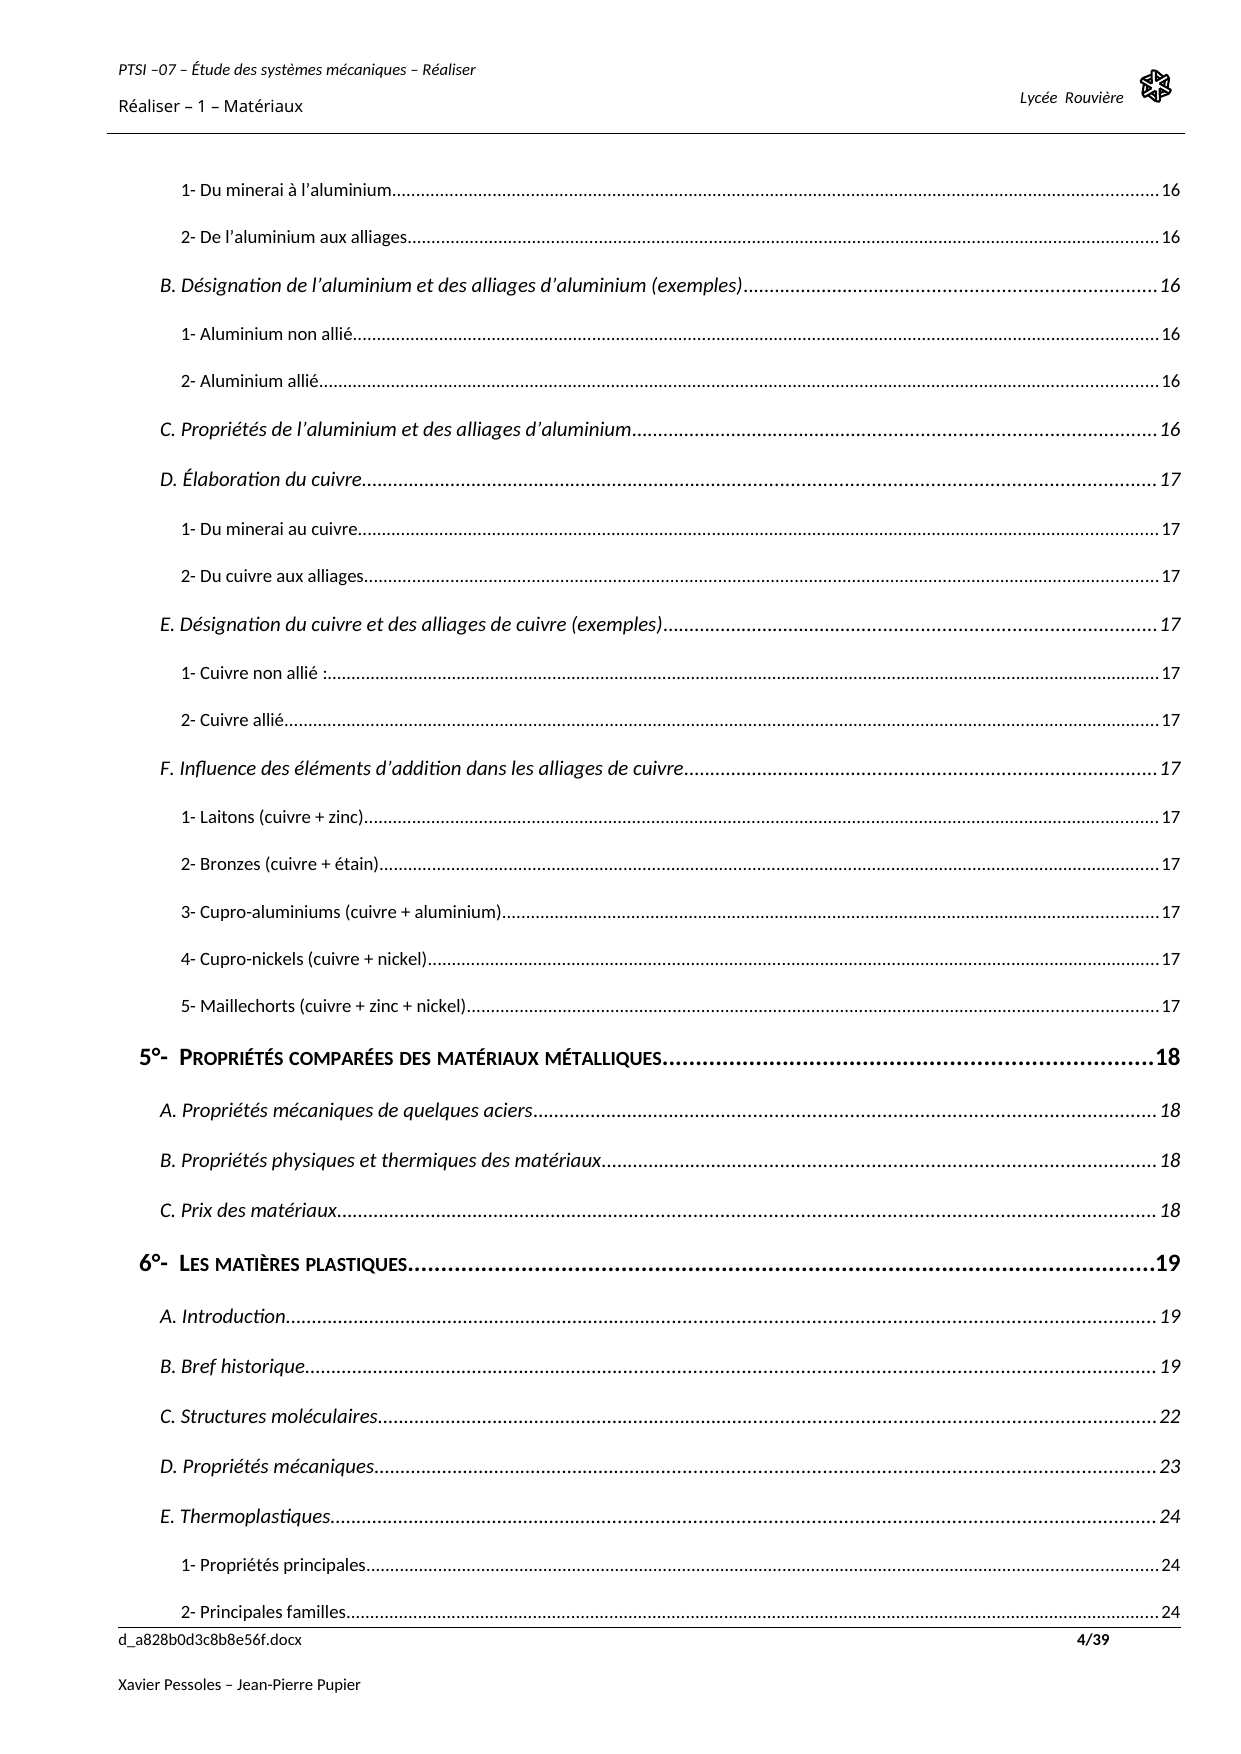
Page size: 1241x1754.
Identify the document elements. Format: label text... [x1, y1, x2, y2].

text 2- Du cuivre aux alliages 17 [181, 564, 1181, 587]
text 1- Propriétés principales 24 [181, 1553, 1181, 1576]
text 1- Du minerai à l’aluminium 16 [181, 178, 1181, 201]
text A. Propriétés mécaniques de quelques aciers 18 [160, 1097, 1181, 1123]
text C. Propriétés de l’aluminium et des alliages d’aluminium 16 [160, 417, 1181, 442]
text 5- Maillechorts (cuivre + zinc + nickel) 17 [181, 994, 1181, 1017]
text 2- Aluminium allié 16 [181, 369, 1181, 392]
text E. Désignation du cuivre et des alliages de cuivre (exemples) 17 [160, 611, 1181, 636]
text A. Introduction 19 [160, 1303, 1181, 1328]
text D. Élaboration du cuivre 17 [160, 467, 1181, 492]
text 1- Laitons (cuivre + zinc) 17 [181, 805, 1181, 828]
text 1- Aluminium non allié 16 [181, 322, 1181, 345]
text 2- Bronzes (cuivre + étain) 17 [181, 853, 1181, 876]
text 6°- Les matières plastiques 19 [139, 1247, 1181, 1278]
text F. Influence des éléments d’addition dans les alliages de cuivre 17 [160, 755, 1181, 781]
text 2- Principales familles 24 [181, 1600, 1181, 1623]
text 2- Cuivre allié 17 [181, 708, 1181, 731]
text E. Thermoplastiques 24 [160, 1503, 1181, 1528]
text B. Propriétés physiques et thermiques des matériaux 18 [160, 1147, 1181, 1173]
text 5°- Propriétés comparées des matériaux métalliques 18 [139, 1041, 1181, 1072]
text C. Structures moléculaires 22 [160, 1403, 1181, 1428]
text C. Prix des matériaux 18 [160, 1197, 1181, 1223]
text 1- Cuivre non allié : 17 [181, 661, 1181, 684]
text 4- Cupro-nickels (cuivre + nickel) 17 [181, 947, 1181, 970]
text B. Désignation de l’aluminium et des alliages d’aluminium (exemples) 16 [160, 272, 1181, 298]
text B. Bref historique 19 [160, 1353, 1181, 1378]
text 2- De l’aluminium aux alliages 16 [181, 225, 1181, 248]
text 3- Cupro-aluminiums (cuivre + aluminium) 17 [181, 900, 1181, 923]
text D. Propriétés mécaniques 23 [160, 1453, 1181, 1478]
text 1- Du minerai au cuivre 17 [181, 517, 1181, 539]
